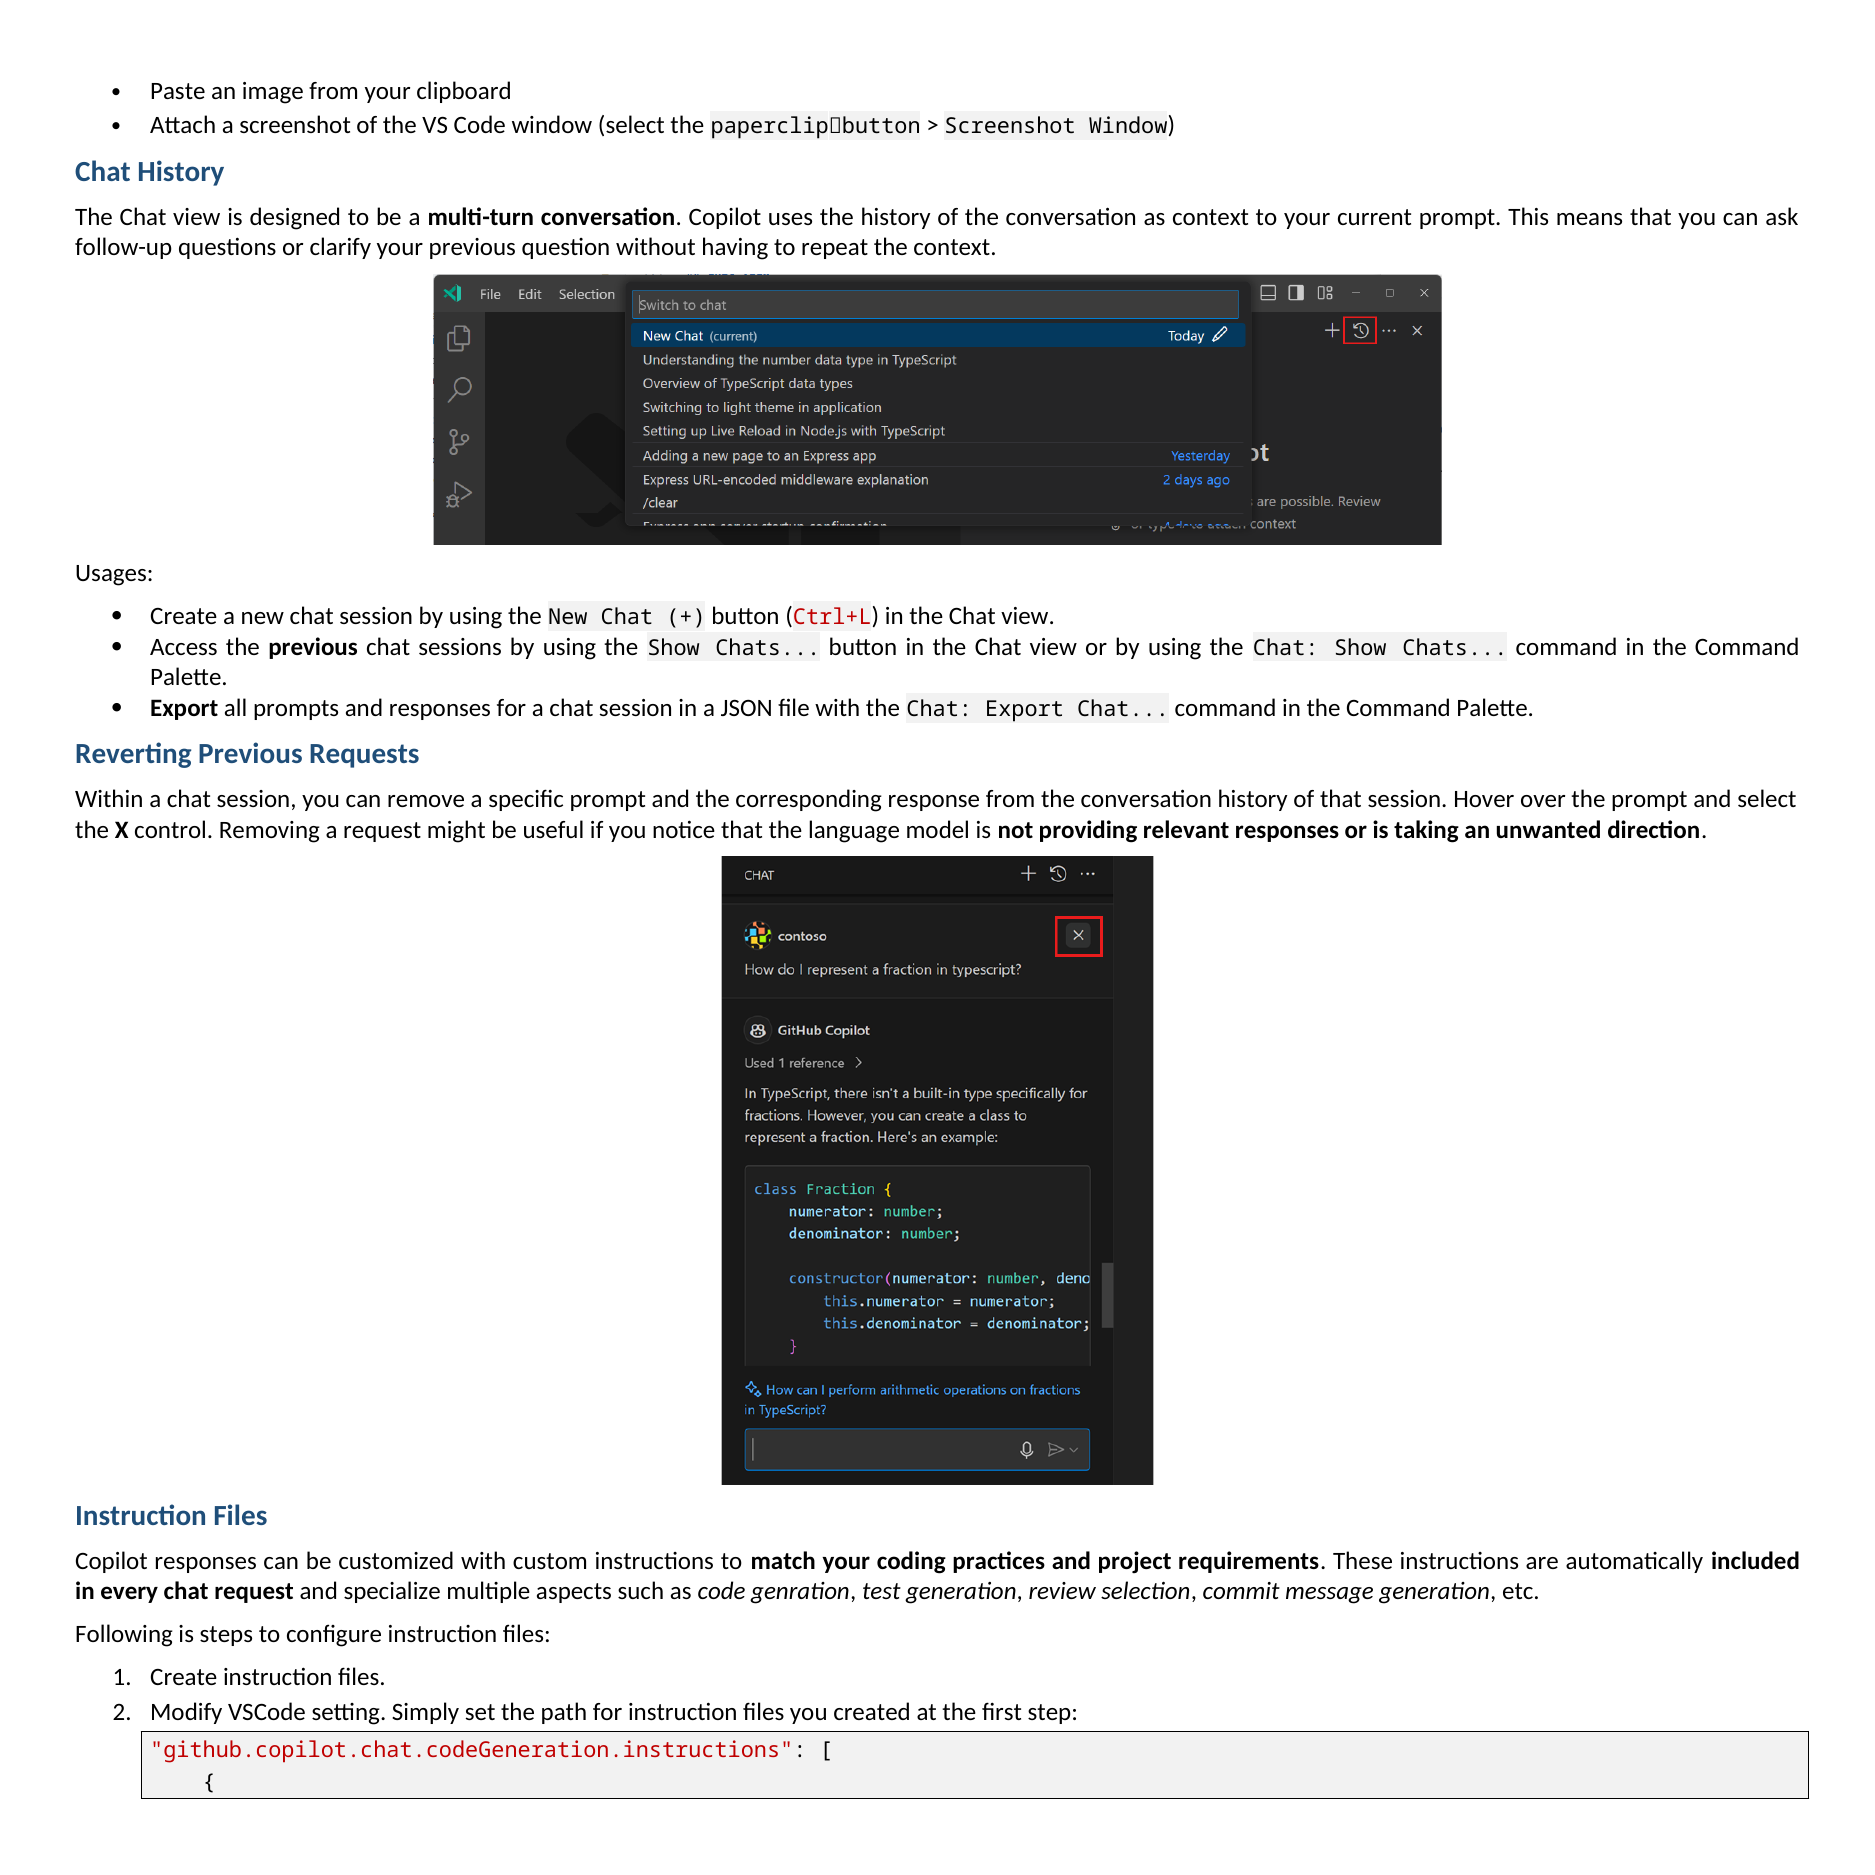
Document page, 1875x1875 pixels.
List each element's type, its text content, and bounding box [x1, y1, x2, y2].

list { [142, 1763, 1808, 1798]
list Create instruction files. [112, 1661, 1800, 1692]
list Export all prompts and responses for a chat session in a JSON file with the Chat: Export Chat... command in the Command Palette. [112, 692, 1800, 723]
subtitle Instruction Files [75, 1497, 1800, 1532]
text Copilot responses can be customized with custom instructions to match your coding practices and project requirements. These instructions are automatically included in every chat request and specialize multiple aspects such as code genration, test generation, review selection, commit message generation, etc. [75, 1545, 1800, 1606]
list Paste an image from your clipboard [112, 75, 1800, 106]
text Following is steps to configure instruction files: [75, 1618, 1800, 1649]
list Attach a screenshot of the VS Code window (select the paperclip📎button > Screenshot Window) [112, 110, 1800, 140]
text The Chat view is designed to be a multi-turn conversation. Copilot uses the history of the conversation as context to your current prompt. This means that you can ask follow-up questions or clarify your previous question without having to repeat the context. [75, 201, 1800, 262]
picture [433, 274, 1442, 545]
list Access the previous chat sessions by using the Show Chats... button in the Chat view or by using the Chat: Show Chats... command in the Command Palette. [112, 631, 1800, 692]
list Modify VSCode setting. Simply set the path for instruction files you created at the first step: [112, 1696, 1800, 1727]
text Within a chat session, you can remove a specific prompt and the corresponding response from the conversation history of that session. Hover over the prompt and select the X control. Removing a request might be useful if you notice that the language model is not providing relevant responses or is taking an unwanted direction. [75, 783, 1800, 844]
subtitle Reverting Previous Requests [75, 735, 1800, 771]
text Usages: [75, 557, 1800, 588]
picture [721, 856, 1154, 1485]
subtitle Chat History [75, 153, 1800, 188]
list Create a new chat session by using the New Chat (+) button (Ctrl+L) in the Chat view. [112, 600, 1800, 631]
list "github.copilot.chat.codeGeneration.instructions": [ [142, 1732, 1808, 1763]
